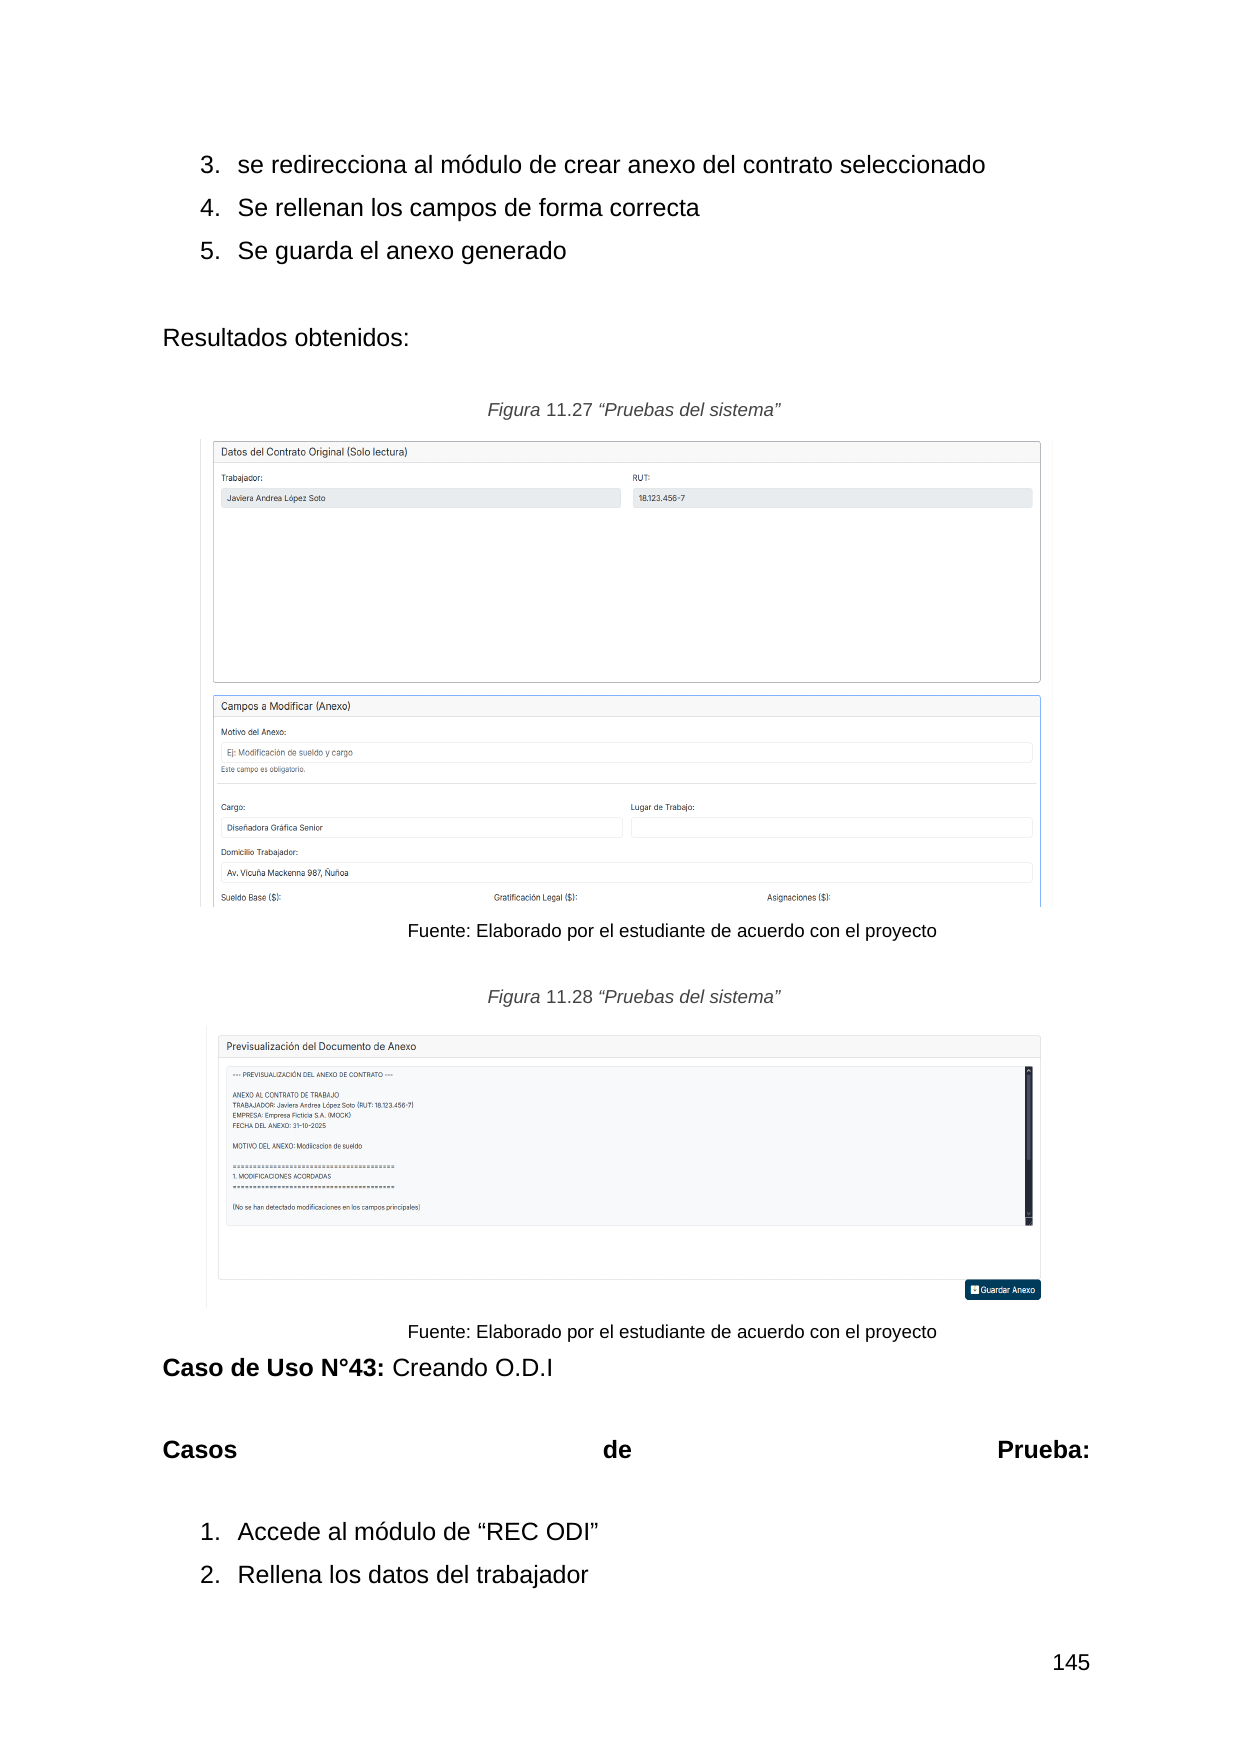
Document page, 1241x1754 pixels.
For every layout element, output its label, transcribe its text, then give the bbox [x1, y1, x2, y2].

text Fuente: Elaborado por el estudiante de acuerdo con el proyecto [237, 920, 1107, 941]
text Fuente: Elaborado por el estudiante de acuerdo con el proyecto [237, 1321, 1107, 1342]
subtitle Figura 11.27 “Pruebas del sistema” [162, 399, 1107, 421]
text Resultados obtenidos: [162, 322, 1090, 351]
list Rellena los datos del trabajador [200, 1560, 1090, 1589]
list Se guarda el anexo generado [200, 236, 1090, 265]
list Accede al módulo de “REC ODI” [200, 1517, 1090, 1546]
text Caso de Uso N°43: Creando O.D.I [162, 1353, 1090, 1382]
text Casos de Prueba: [162, 1435, 1090, 1504]
list se redirecciona al módulo de crear anexo del contrato seleccionado [200, 150, 1090, 179]
list Se rellenan los campos de forma correcta [200, 193, 1090, 222]
picture [206, 1026, 1047, 1308]
picture [200, 439, 1053, 907]
subtitle Figura 11.28 “Pruebas del sistema” [162, 986, 1107, 1007]
